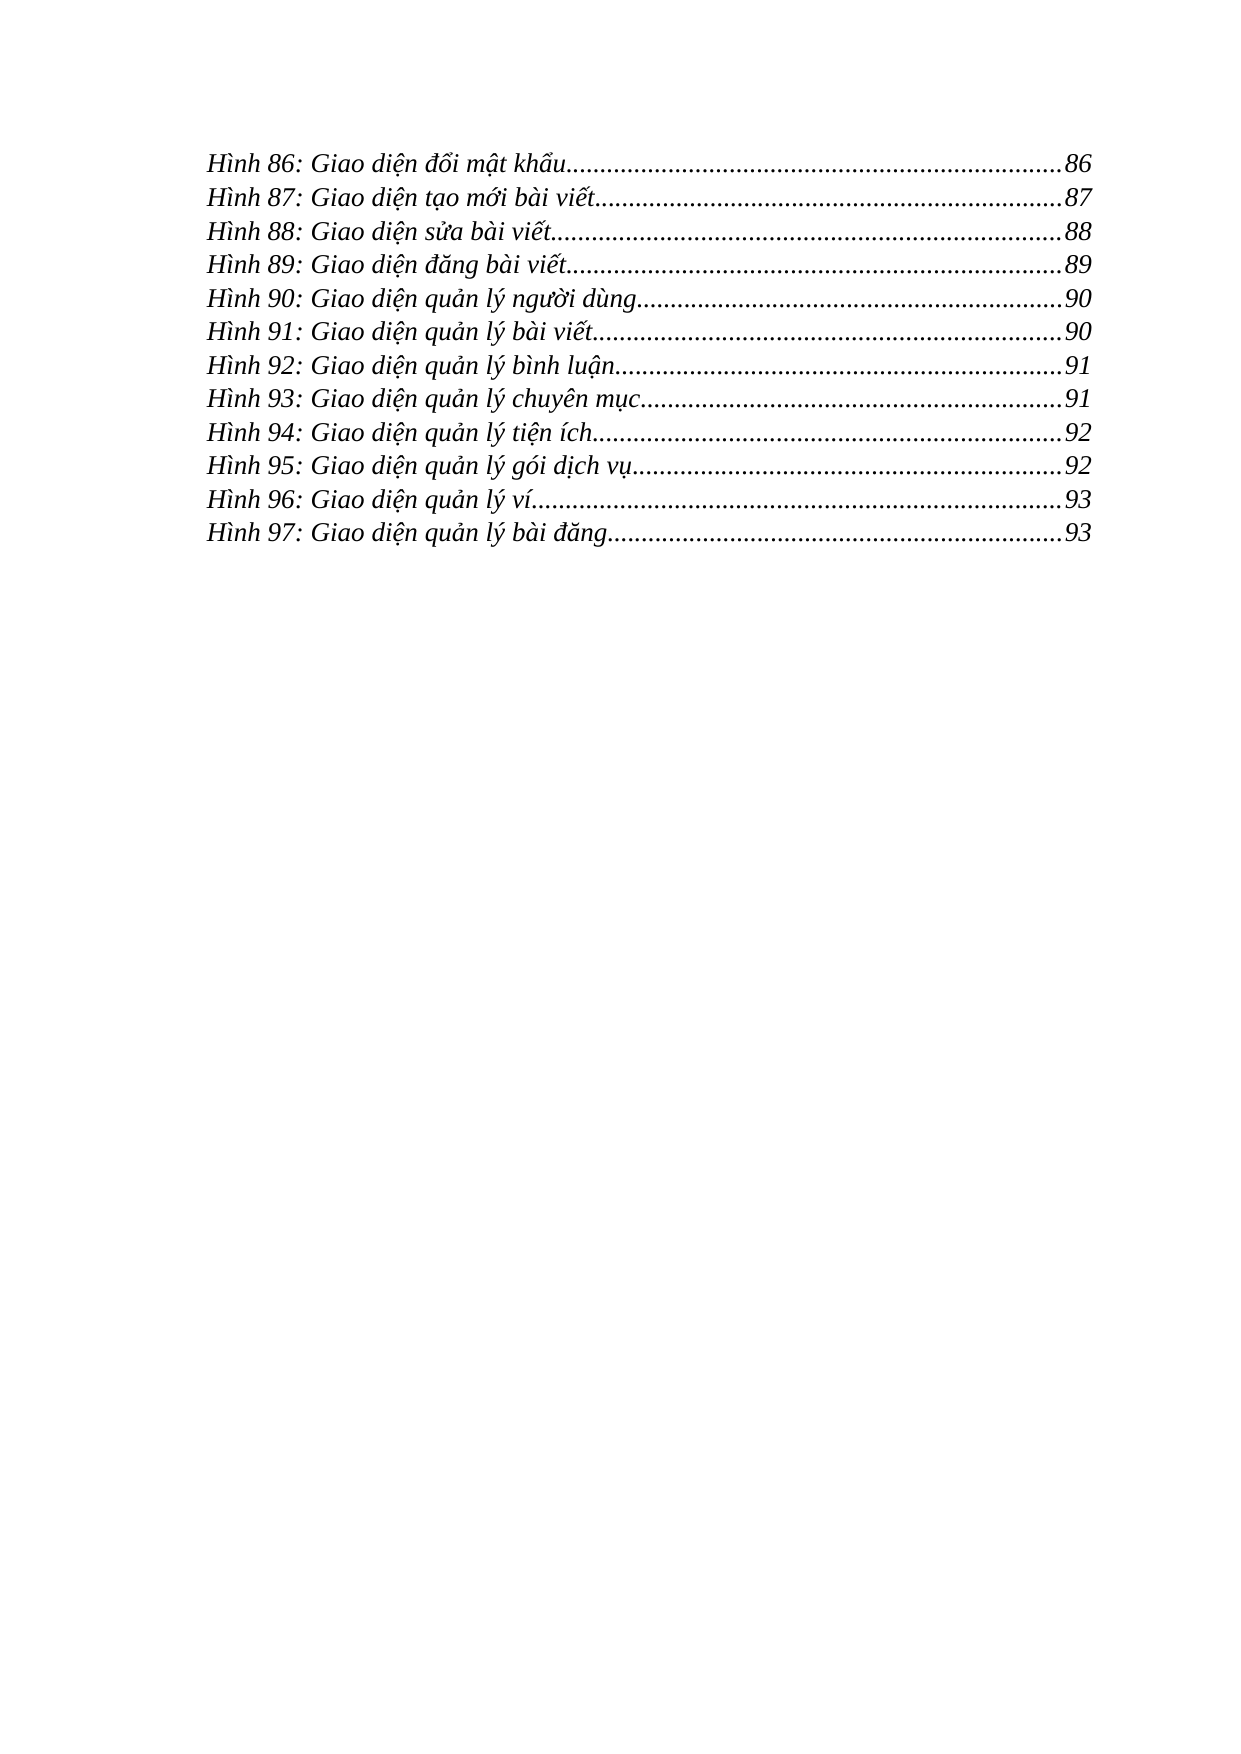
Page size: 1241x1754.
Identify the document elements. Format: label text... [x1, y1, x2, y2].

text Hình 87: Giao diện tạo mới bài viết 87 [207, 181, 1093, 212]
text Hình 92: Giao diện quản lý bình luận 91 [207, 349, 1093, 380]
text Hình 94: Giao diện quản lý tiện ích 92 [207, 416, 1093, 447]
text Hình 86: Giao diện đổi mật khẩu 86 [207, 148, 1093, 179]
text Hình 89: Giao diện đăng bài viết 89 [207, 248, 1093, 279]
text Hình 93: Giao diện quản lý chuyên mục 91 [207, 382, 1093, 413]
text Hình 88: Giao diện sửa bài viết 88 [207, 215, 1093, 246]
text Hình 91: Giao diện quản lý bài viết 90 [207, 315, 1093, 346]
text Hình 96: Giao diện quản lý ví 93 [207, 483, 1093, 514]
text Hình 95: Giao diện quản lý gói dịch vụ 92 [207, 449, 1093, 481]
text Hình 90: Giao diện quản lý người dùng 90 [207, 282, 1093, 313]
text Hình 97: Giao diện quản lý bài đăng 93 [207, 517, 1093, 548]
